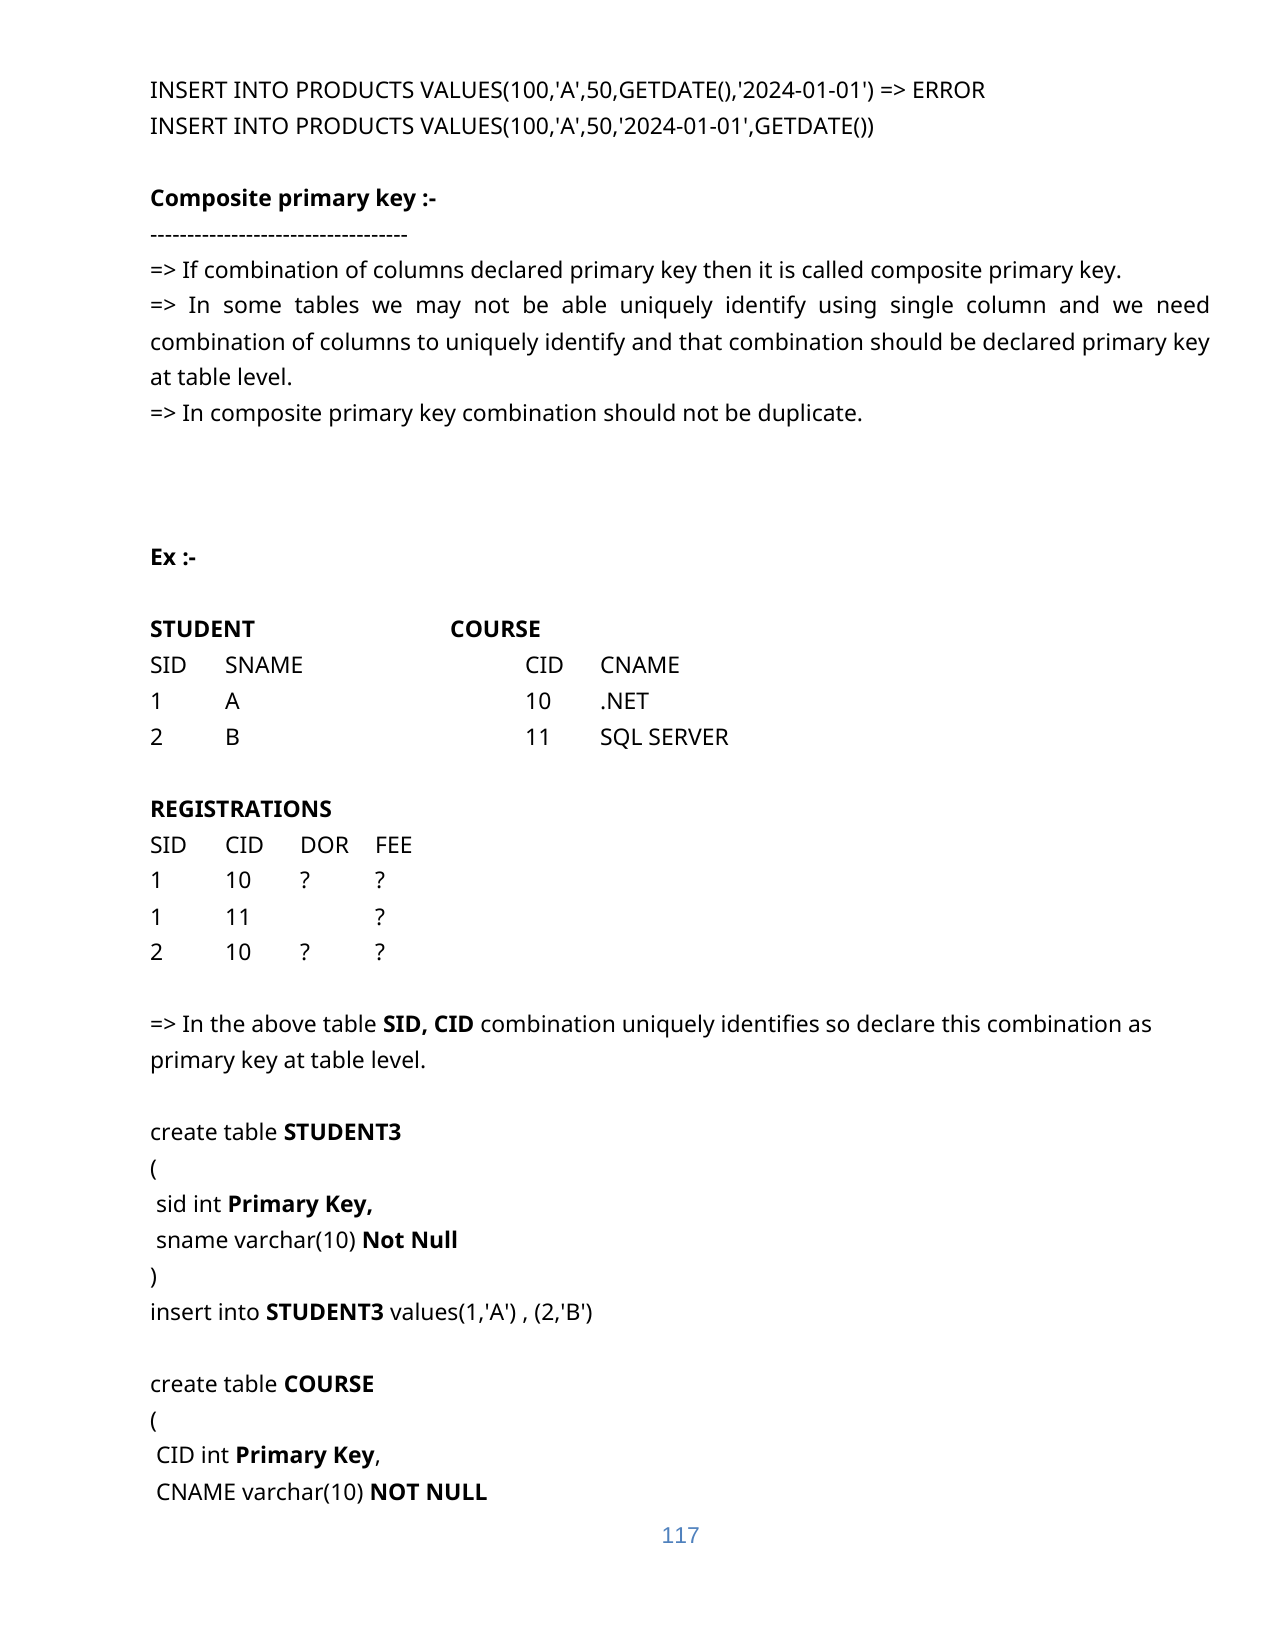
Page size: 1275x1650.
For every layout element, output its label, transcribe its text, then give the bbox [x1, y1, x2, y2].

text STUDENT COURSE [150, 613, 1211, 644]
text 1 A 10 .NET [150, 685, 1211, 716]
text create table STUDENT3 [150, 1116, 1211, 1147]
text ----------------------------------- [150, 218, 1211, 249]
text 1 10 ? ? [150, 864, 1211, 896]
text create table COURSE [150, 1368, 1211, 1399]
text => In composite primary key combination should not be duplicate. [150, 397, 1211, 428]
text CID int Primary Key, [150, 1439, 1211, 1471]
text 2 B 11 SQL SERVER [150, 721, 1211, 752]
text => In some tables we may not be able uniquely identify using single column and we need combination of columns to uniquely identify and that combination should be declared primary key at table level. [150, 289, 1211, 393]
text ) [150, 1260, 1211, 1291]
text REGISTRATIONS [150, 793, 1211, 824]
text CNAME varchar(10) NOT NULL [150, 1475, 1211, 1507]
text => If combination of columns declared primary key then it is called composite primary key. [150, 253, 1211, 285]
text insert into STUDENT3 values(1,'A') , (2,'B') [150, 1296, 1211, 1327]
text => In the above table SID, CID combination uniquely identifies so declare this combination as primary key at table level. [150, 1008, 1211, 1075]
text SID CID DOR FEE [150, 828, 1211, 860]
text 2 10 ? ? [150, 936, 1211, 968]
text ( [150, 1403, 1211, 1435]
text INSERT INTO PRODUCTS VALUES(100,'A',50,'2024-01-01',GETDATE()) [150, 110, 1211, 141]
text sname varchar(10) Not Null [150, 1224, 1211, 1255]
text SID SNAME CID CNAME [150, 649, 1211, 680]
text Ex :- [150, 541, 1211, 572]
text 1 11 ? [150, 900, 1211, 932]
text Composite primary key :- [150, 182, 1211, 213]
text ( [150, 1152, 1211, 1183]
text sid int Primary Key, [150, 1188, 1211, 1219]
text INSERT INTO PRODUCTS VALUES(100,'A',50,GETDATE(),'2024-01-01') => ERROR [150, 74, 1211, 105]
